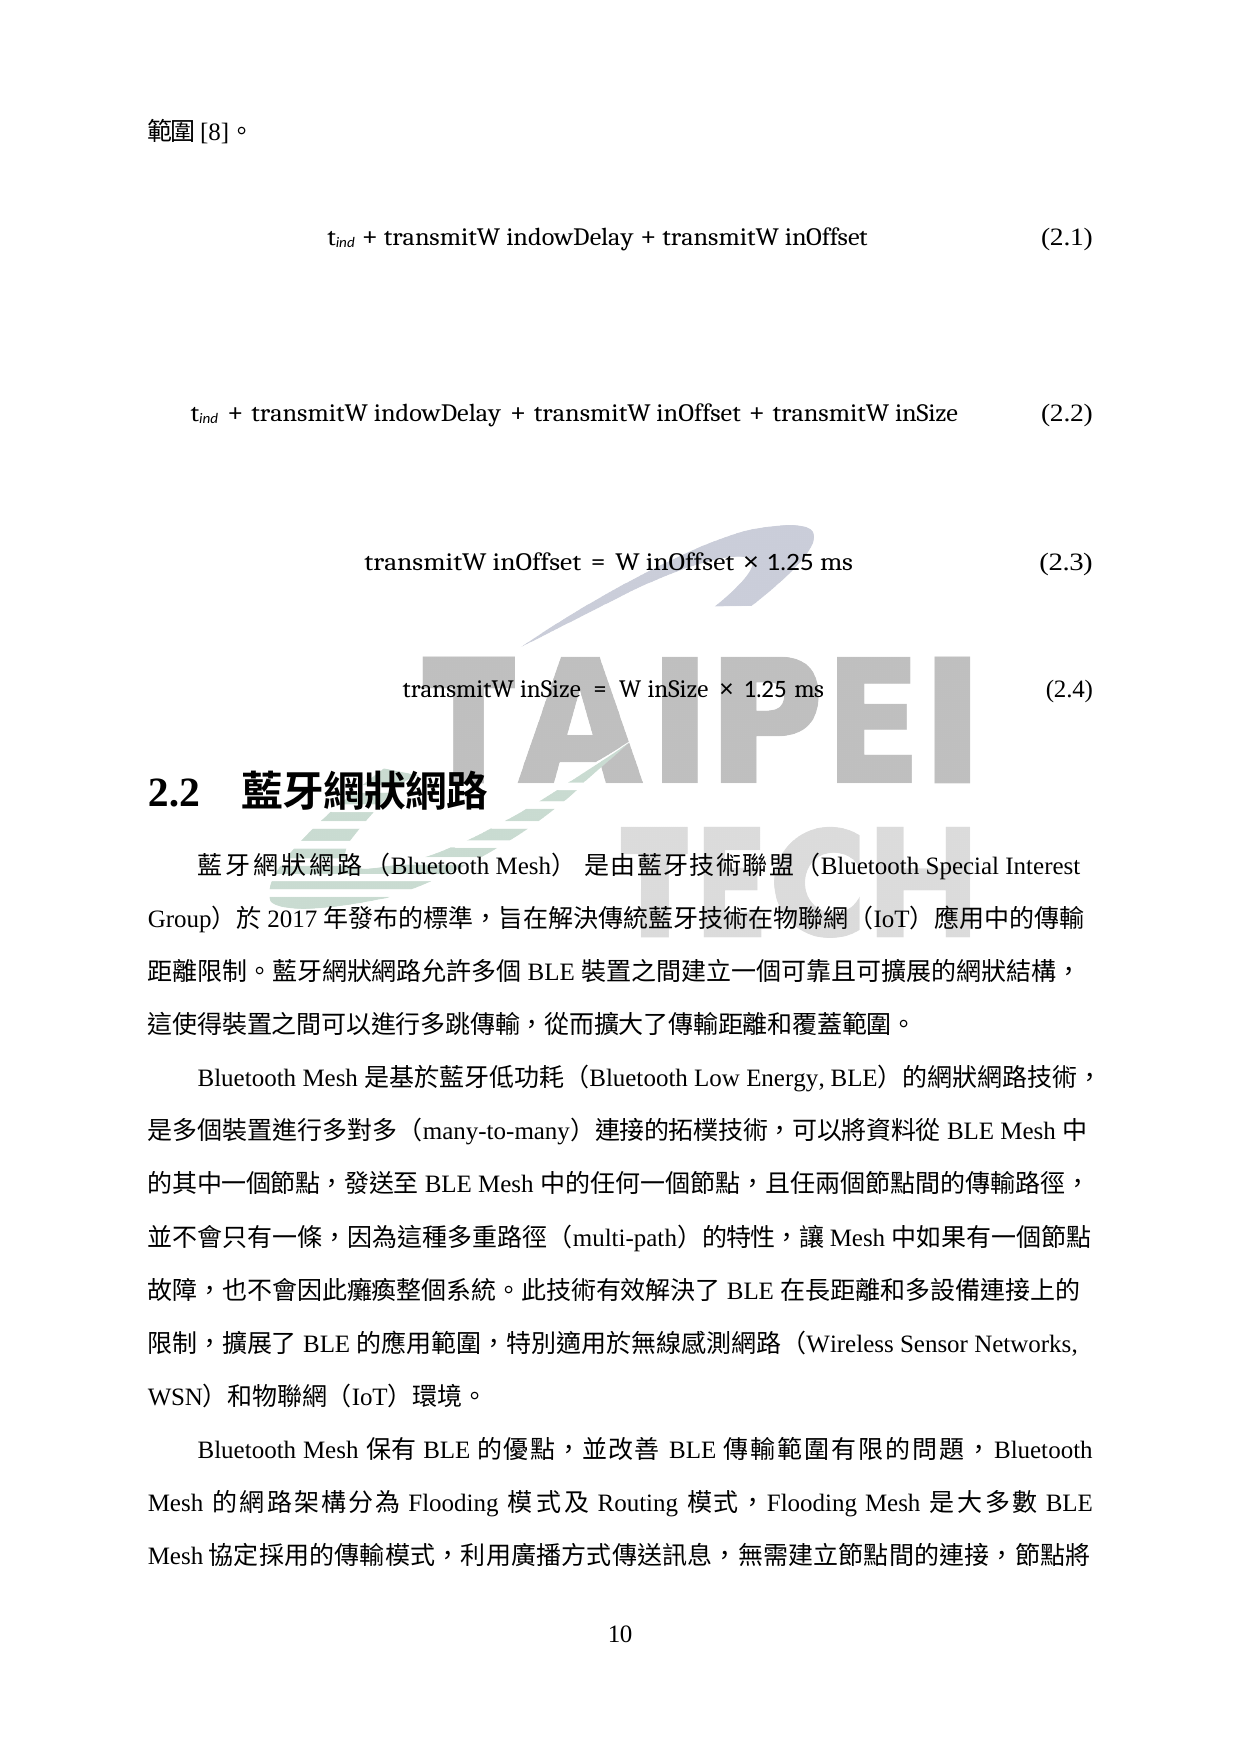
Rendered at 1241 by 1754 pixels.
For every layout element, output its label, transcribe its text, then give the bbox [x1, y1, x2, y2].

text tind + transmitW indowDelay + transmitW inOffset (2.1) [133, 221, 1093, 251]
text transmitW inSize = W inSize × 1.25 ms (2.4) [133, 673, 1093, 704]
picture [269, 819, 971, 847]
picture [269, 525, 971, 547]
subtitle 藍牙網狀網路 [148, 762, 1196, 819]
picture [269, 704, 971, 762]
text transmitW inOffset = W inOffset × 1.25 ms (2.3) [133, 547, 1093, 577]
picture [269, 577, 971, 673]
text Bluetooth Mesh 是基於藍牙低功耗（Bluetooth Low Energy, BLE）的網狀網路技術，是多個裝置進行多對多（many-to-many）連接的拓樸技術，可以將資料從 BLE Mesh 中的其中一個節點，發送至 BLE Mesh 中的任何一個節點，且任兩個節點間的傳輸路徑，並不會只有一條，因為這種多重路徑（multi-path）的特性，讓 Mesh 中如果有一個節點故障，也不會因此癱瘓整個系統。此技術有效解決了 BLE 在長距離和多設備連接上的限制，擴展了 BLE 的應用範圍，特別適用於無線感測網路（Wireless Sensor Networks, WSN）和物聯網（IoT）環境。 [148, 1060, 1104, 1413]
text 範圍 [8]。 [148, 114, 1196, 148]
text tind + transmitW indowDelay + transmitW inOffset + transmitW inSize (2.2) [133, 397, 1093, 428]
text 藍牙網狀網路（Bluetooth Mesh） 是由藍牙技術聯盟（Bluetooth Special Interest Group）於 2017 年發布的標準，旨在解決傳統藍牙技術在物聯網（IoT）應用中的傳輸距離限制。藍牙網狀網路允許多個 BLE 裝置之間建立一個可靠且可擴展的網狀結構，這使得裝置之間可以進行多跳傳輸，從而擴大了傳輸距離和覆蓋範圍。 [148, 847, 1104, 1041]
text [148, 1432, 1093, 1572]
